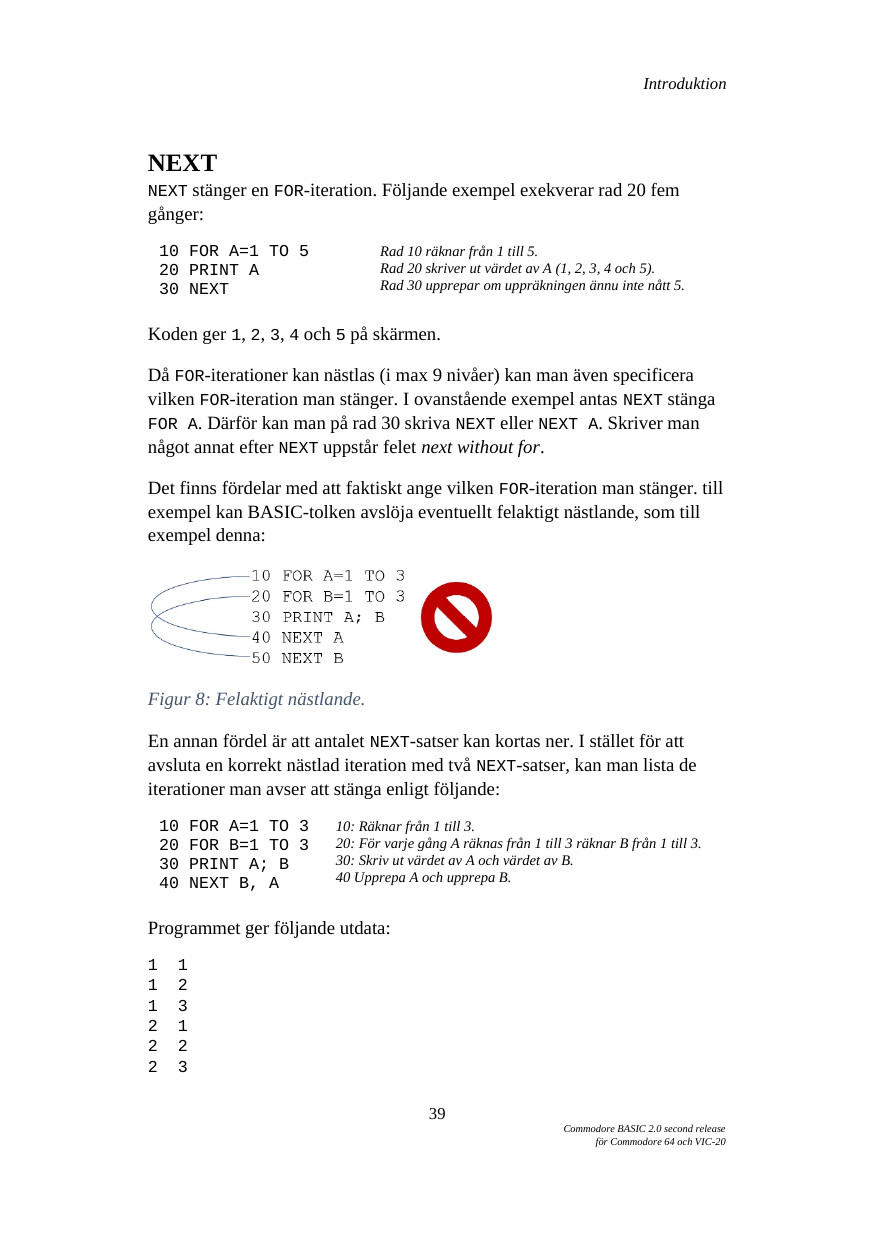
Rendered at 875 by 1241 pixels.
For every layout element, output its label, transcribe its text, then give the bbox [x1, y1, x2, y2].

text Då FOR-iterationer kan nästlas (i max 9 nivåer) kan man även specificera vilken FOR-iteration man stänger. I ovanstående exempel antas NEXT stänga FOR A. Därför kan man på rad 30 skriva NEXT eller NEXT A. Skriver man något annat efter NEXT uppstår felet next without for. [148, 363, 726, 458]
table_header 10: Räknar från 1 till 3. 20: För varje gång A räknas från 1 till 3 räknar B från 1 till 3. 30: Skriv ut värdet av A och värdet av B. 40 Upprepa A och upprepa B. [324, 818, 725, 893]
text Koden ger 1, 2, 3, 4 och 5 på skärmen. [148, 299, 726, 345]
text Figur 8: Felaktigt nästlande. [148, 687, 726, 709]
table_header 10 FOR A=1 TO 3 20 FOR B=1 TO 3 30 PRINT A; B 40 NEXT B, A [148, 818, 324, 893]
text Det finns fördelar med att faktiskt ange vilken FOR-iteration man stänger. till exempel kan BASIC-tolken avslöja eventuellt felaktigt nästlande, som till exempel denna: [148, 477, 726, 546]
table_header 10 FOR A=1 TO 5 20 PRINT A 30 NEXT [148, 243, 369, 299]
picture [147, 564, 496, 669]
table_header Rad 10 räknar från 1 till 5. Rad 20 skriver ut värdet av A (1, 2, 3, 4 och 5). Rad 30 upprepar om uppräkningen ännu inte nått 5. [369, 243, 725, 299]
subtitle NEXT [148, 148, 726, 176]
text En annan fördel är att antalet NEXT-satser kan kortas ner. I stället för att avsluta en korrekt nästlad iteration med två NEXT-satser, kan man lista de iterationer man avser att stänga enligt följande: [148, 730, 726, 800]
text Programmet ger följande utdata: [148, 893, 726, 938]
text NEXT stänger en FOR-iteration. Följande exempel exekverar rad 20 fem gånger: [148, 179, 726, 224]
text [148, 957, 726, 1077]
